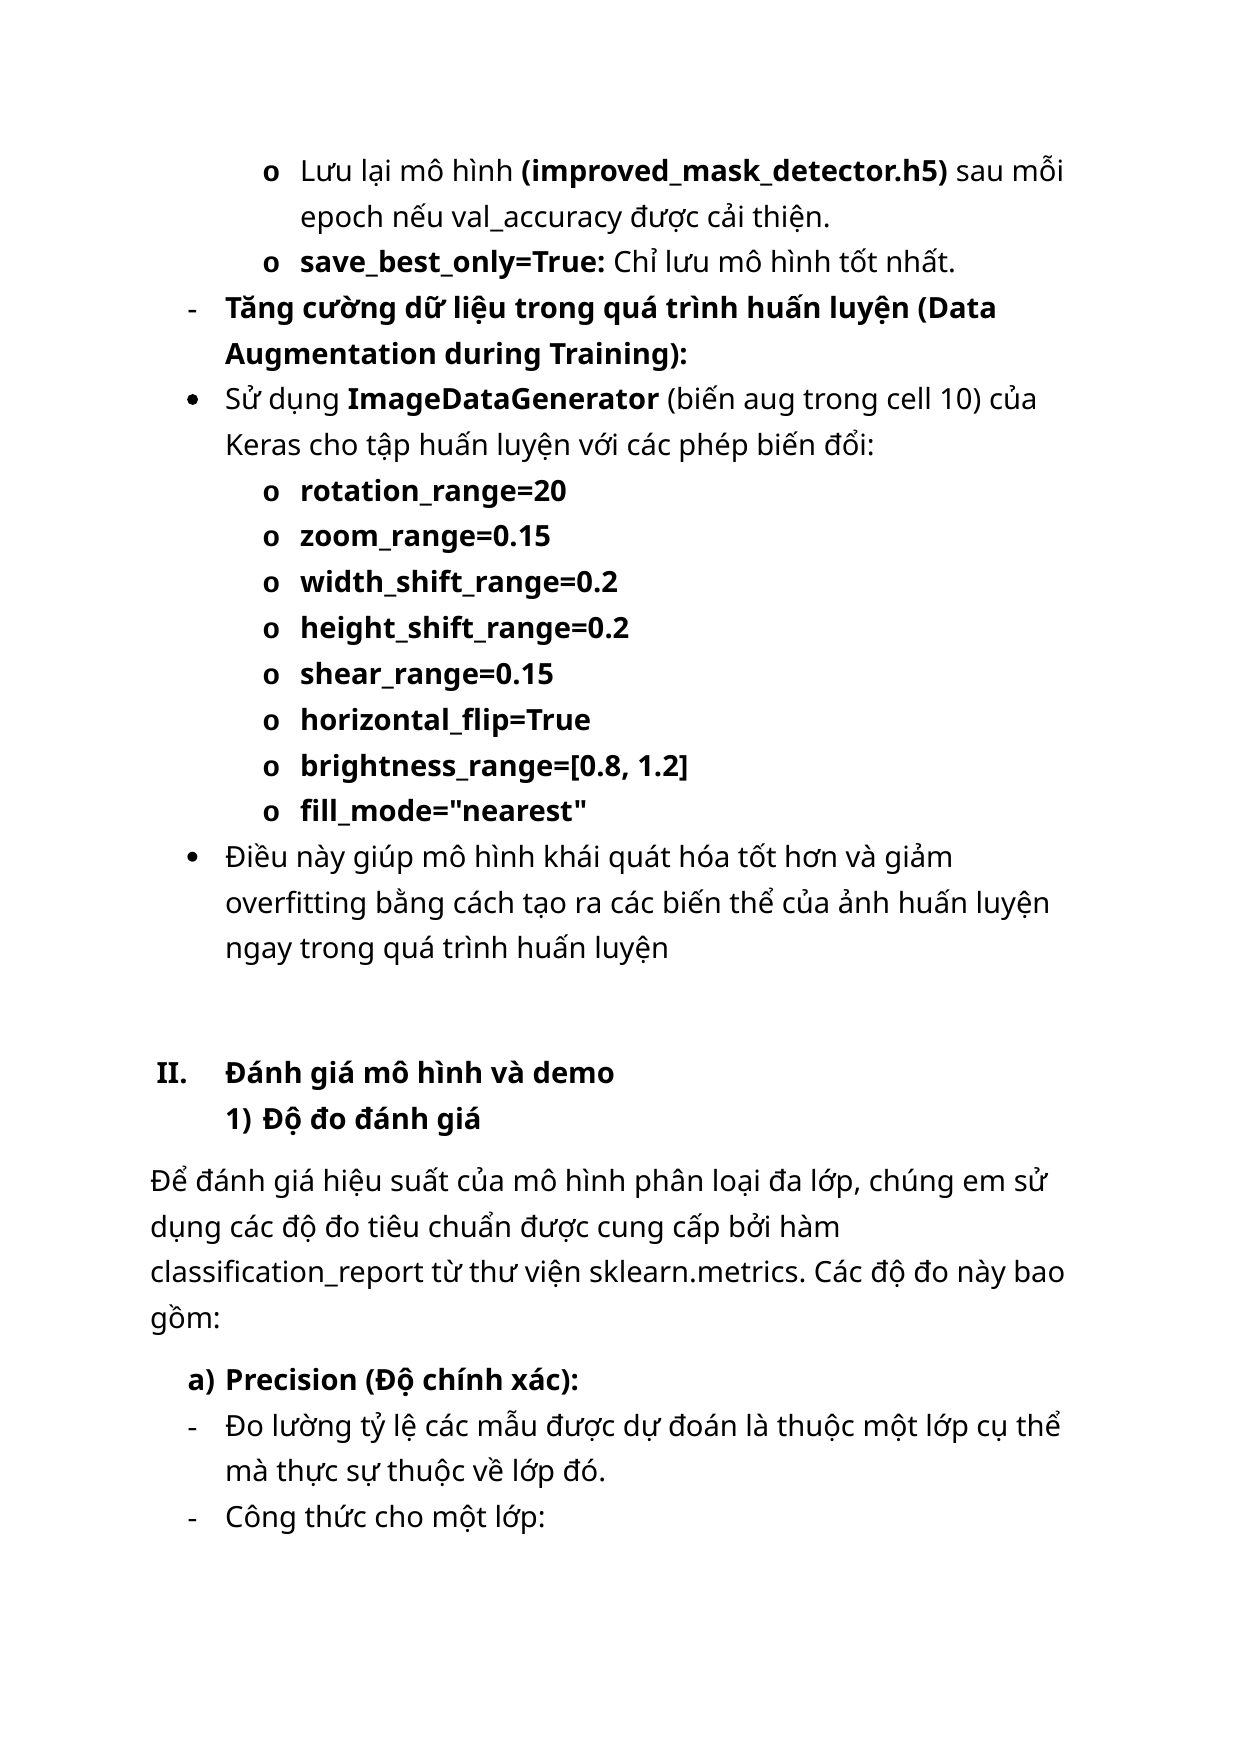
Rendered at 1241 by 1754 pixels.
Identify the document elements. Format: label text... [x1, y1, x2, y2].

list height_shift_range=0.2 [262, 607, 1090, 647]
list Công thức cho một lớp: [187, 1496, 1090, 1536]
text Để đánh giá hiệu suất của mô hình phân loại đa lớp, chúng em sử dụng các độ đo tiêu chuẩn được cung cấp bởi hàm classification_report từ thư viện sklearn.metrics. Các độ đo này bao gồm: [150, 1160, 1090, 1337]
list Sử dụng ImageDataGenerator (biến aug trong cell 10) của Keras cho tập huấn luyện với các phép biến đổi: [187, 378, 1090, 464]
list zoom_range=0.15 [262, 516, 1090, 556]
list save_best_only=True: Chỉ lưu mô hình tốt nhất. [262, 241, 1090, 281]
list horizontal_flip=True [262, 699, 1090, 739]
list shear_range=0.15 [262, 653, 1090, 693]
list Precision (Độ chính xác): [187, 1359, 1090, 1399]
list rotation_range=20 [262, 470, 1090, 510]
list Điều này giúp mô hình khái quát hóa tốt hơn và giảm overfitting bằng cách tạo ra các biến thể của ảnh huấn luyện ngay trong quá trình huấn luyện [187, 836, 1090, 967]
list Đánh giá mô hình và demo [187, 1052, 1090, 1092]
list brightness_range=[0.8, 1.2] [262, 745, 1090, 785]
list Độ đo đánh giá [225, 1098, 1090, 1138]
list Đo lường tỷ lệ các mẫu được dự đoán là thuộc một lớp cụ thể mà thực sự thuộc về lớp đó. [187, 1405, 1090, 1490]
list width_shift_range=0.2 [262, 561, 1090, 601]
list fill_mode="nearest" [262, 791, 1090, 831]
list Tăng cường dữ liệu trong quá trình huấn luyện (Data Augmentation during Training): [187, 287, 1090, 373]
list Lưu lại mô hình (improved_mask_detector.h5) sau mỗi epoch nếu val_accuracy được cải thiện. [262, 150, 1090, 236]
